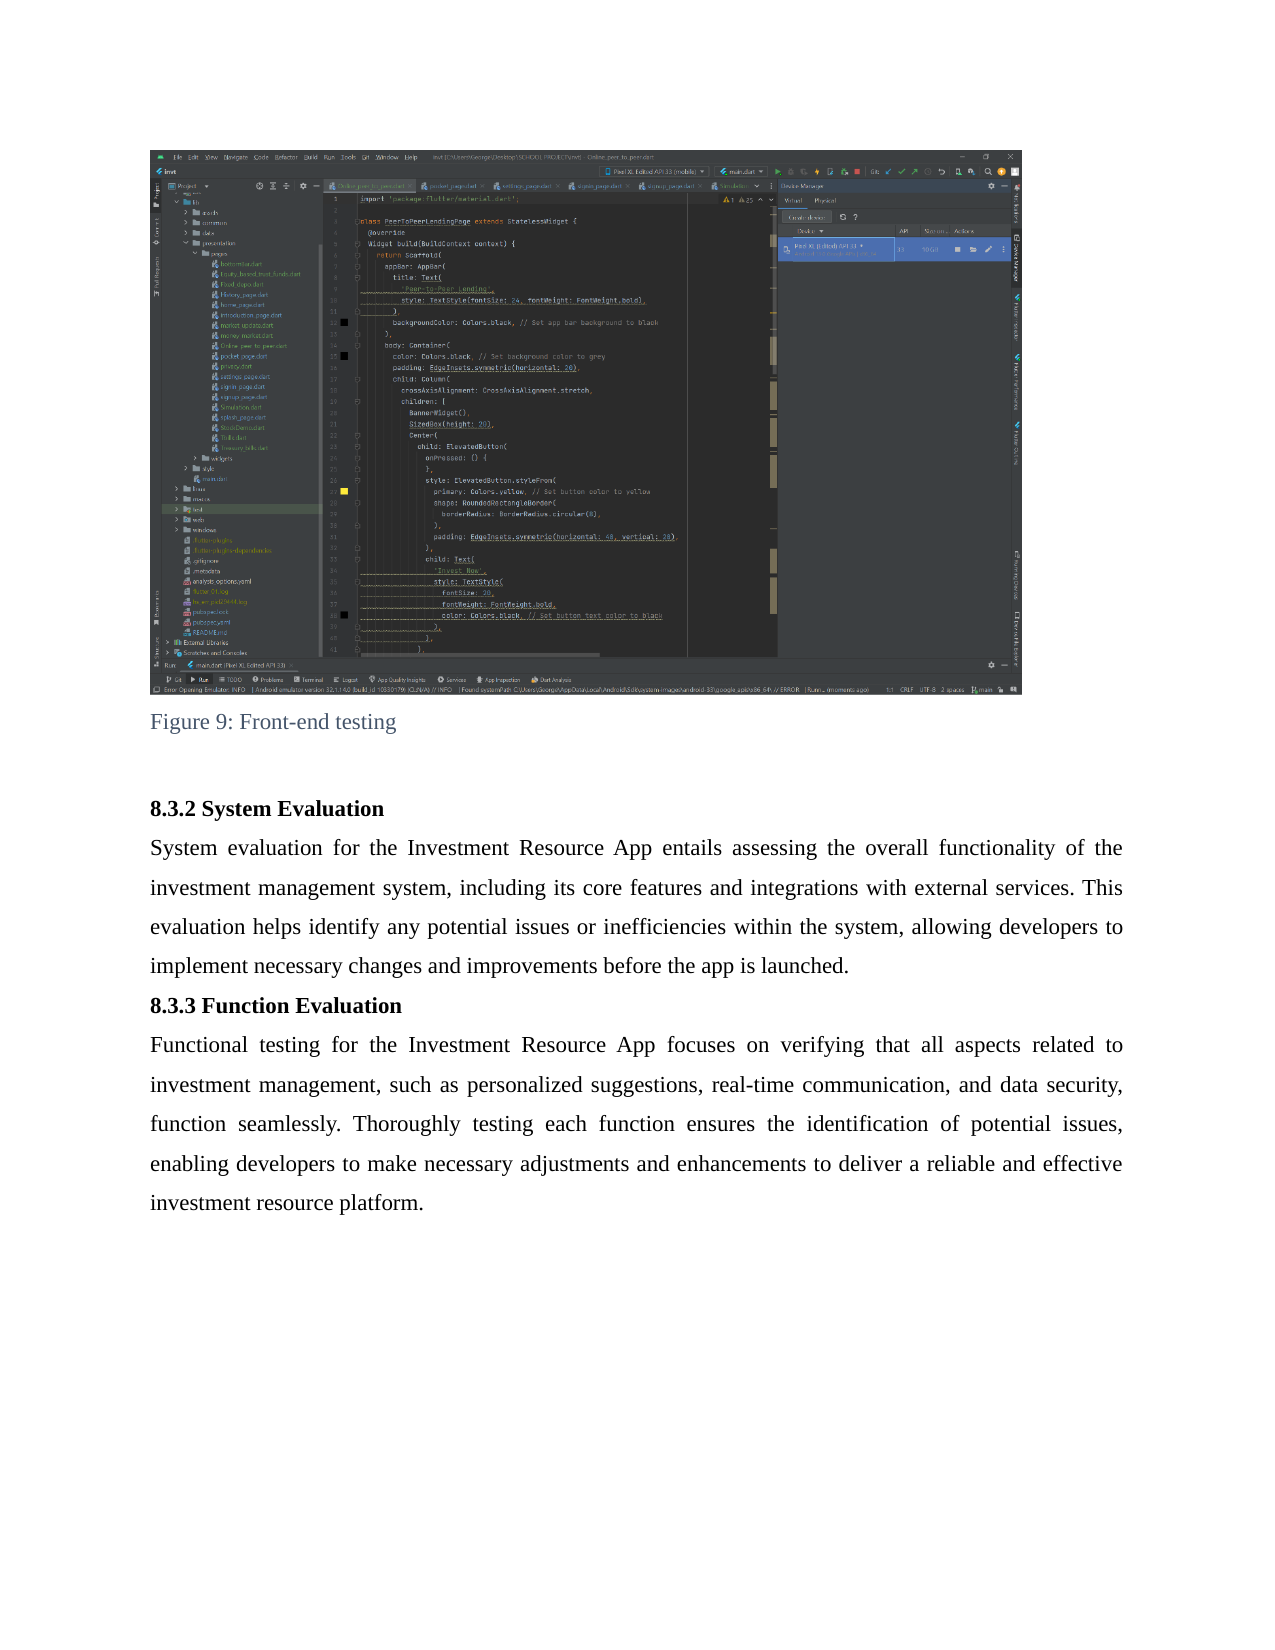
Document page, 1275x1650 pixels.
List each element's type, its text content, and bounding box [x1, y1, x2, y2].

subtitle 8.3.3 Function Evaluation [150, 992, 1125, 1018]
picture [150, 150, 1022, 695]
subtitle 8.3.2 System Evaluation [150, 795, 1125, 821]
text Figure 9: Front-end testing [150, 708, 1125, 734]
text Functional testing for the Investment Resource App focuses on verifying that all aspects related to investment management, such as personalized suggestions, real-time communication, and data security, function seamlessly. Thoroughly testing each function ensures the identification of potential issues, enabling developers to make necessary adjustments and enhancements to deliver a reliable and effective investment resource platform. [150, 1032, 1125, 1216]
text System evaluation for the Investment Resource App entails assessing the overall functionality of the investment management system, including its core features and integrations with external services. This evaluation helps identify any potential issues or inefficiencies within the system, allowing developers to implement necessary changes and improvements before the app is launched. [150, 834, 1125, 979]
